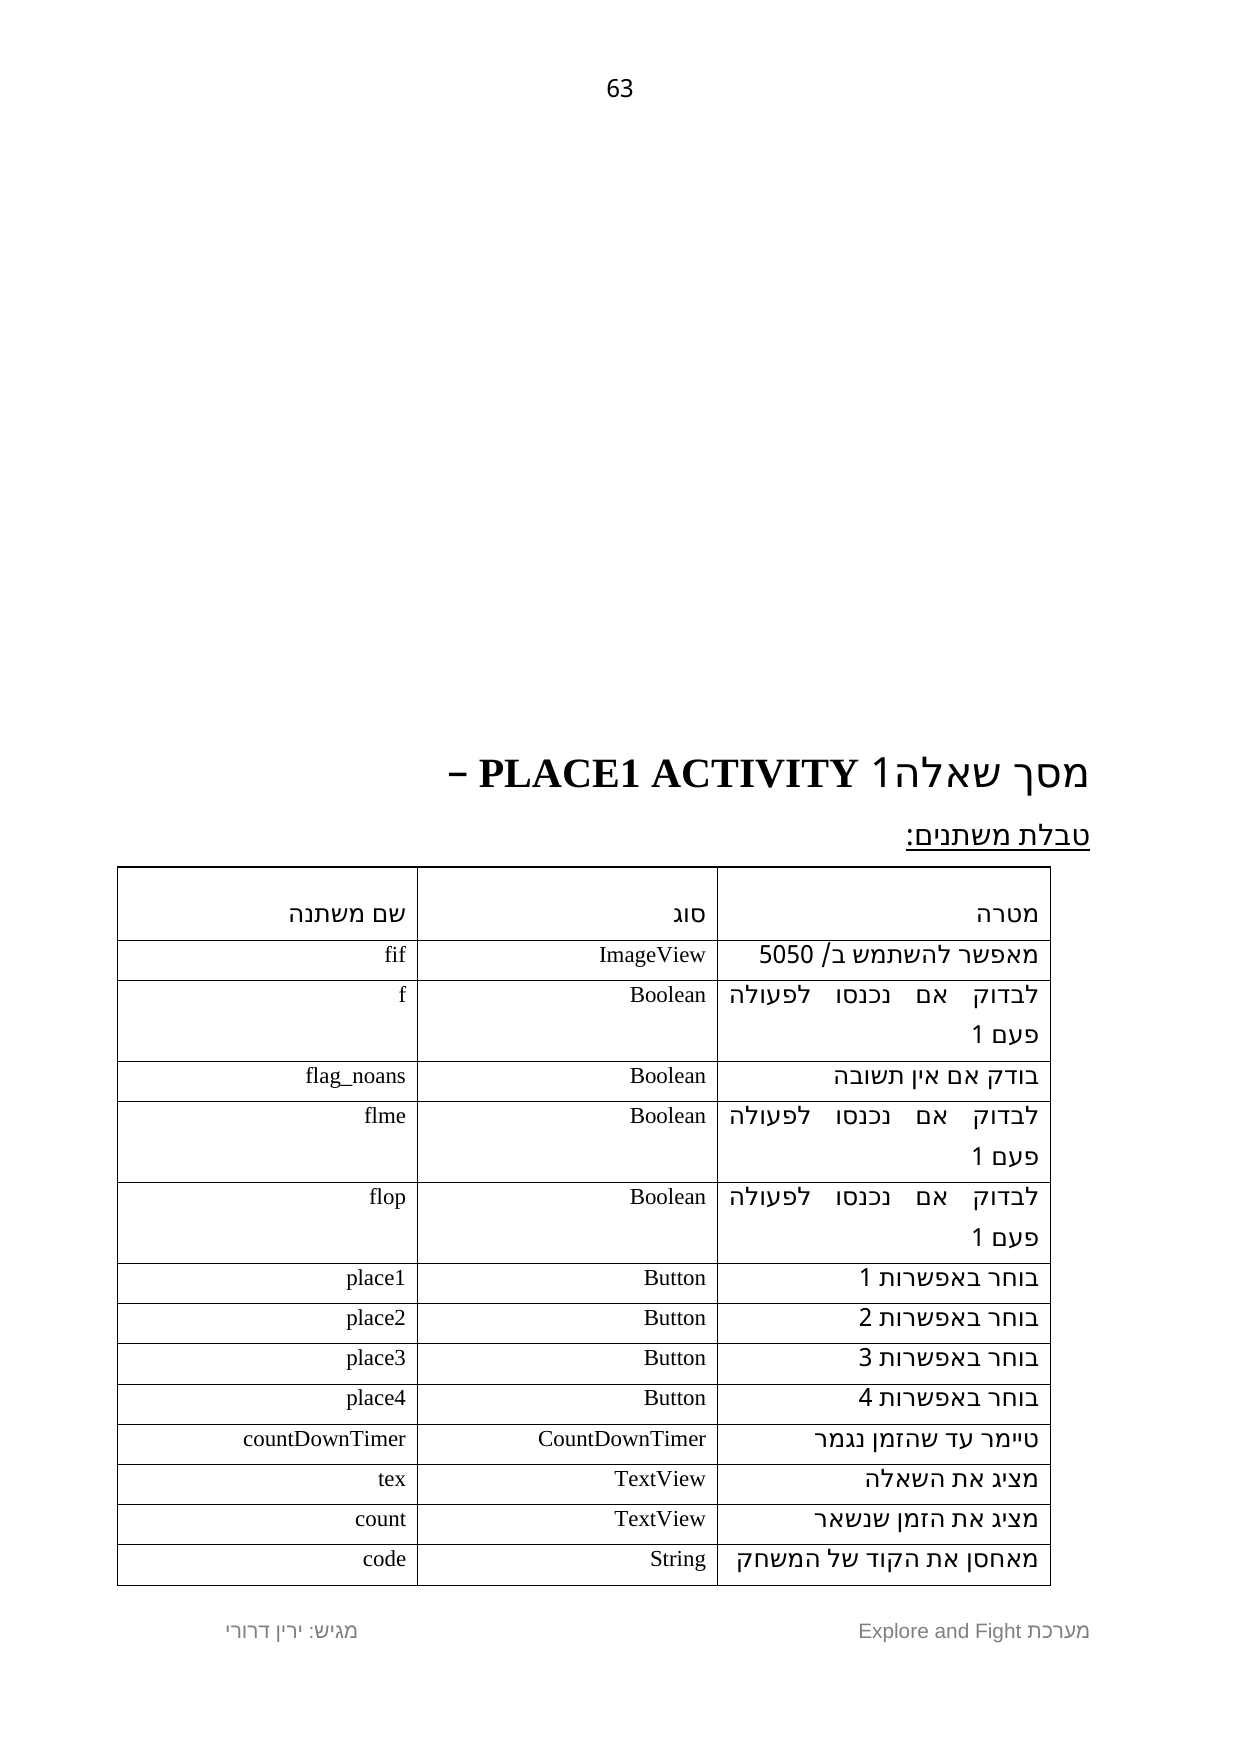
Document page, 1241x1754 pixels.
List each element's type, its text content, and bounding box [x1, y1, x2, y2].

table_cell מאפשר להשתמש ב/ 5050 [718, 941, 1050, 980]
table_cell לבדוק אם נכנסו לפעולה פעם 1 [718, 1183, 1050, 1263]
table_cell place3 [118, 1344, 417, 1383]
table_cell Boolean [418, 1183, 717, 1263]
table_cell בוחר באפשרות 4 [718, 1385, 1050, 1424]
table_cell Boolean [418, 1062, 717, 1101]
table_header מטרה [718, 868, 1050, 939]
table_cell flag_noans [118, 1062, 417, 1101]
table_cell Button [418, 1385, 717, 1424]
text טבלת משתנים: [150, 819, 1090, 857]
table_cell place1 [118, 1264, 417, 1303]
table_cell לבדוק אם נכנסו לפעולה פעם 1 [718, 1102, 1050, 1182]
table_cell String [418, 1545, 717, 1584]
table_cell countDownTimer [118, 1425, 417, 1464]
table_header שם משתנה [118, 868, 417, 939]
table_cell count [118, 1505, 417, 1544]
table_cell מציג את הזמן שנשאר [718, 1505, 1050, 1544]
table_cell לבדוק אם נכנסו לפעולה פעם 1 [718, 981, 1050, 1061]
table_cell f [118, 981, 417, 1061]
table_cell Button [418, 1304, 717, 1343]
table_cell Boolean [418, 981, 717, 1061]
table_cell מציג את השאלה [718, 1465, 1050, 1504]
table_cell flop [118, 1183, 417, 1263]
table_cell בודק אם אין תשובה [718, 1062, 1050, 1101]
table_cell TextView [418, 1465, 717, 1504]
table_cell בוחר באפשרות 1 [718, 1264, 1050, 1303]
table_cell Button [418, 1344, 717, 1383]
table_cell flme [118, 1102, 417, 1182]
table_cell code [118, 1545, 417, 1584]
table_header סוג [418, 868, 717, 939]
table_cell בוחר באפשרות 3 [718, 1344, 1050, 1383]
table_cell fif [118, 941, 417, 980]
table_cell TextView [418, 1505, 717, 1544]
table_cell place4 [118, 1385, 417, 1424]
table_cell CountDownTimer [418, 1425, 717, 1464]
table_cell טיימר עד שהזמן נגמר [718, 1425, 1050, 1464]
text מסך שאלה1 PLACE1 ACTIVITY – [150, 749, 1090, 805]
table_cell בוחר באפשרות 2 [718, 1304, 1050, 1343]
table_cell place2 [118, 1304, 417, 1343]
table_cell Button [418, 1264, 717, 1303]
table_cell ImageView [418, 941, 717, 980]
table_cell tex [118, 1465, 417, 1504]
table_cell מאחסן את הקוד של המשחק [718, 1545, 1050, 1584]
table_cell Boolean [418, 1102, 717, 1182]
